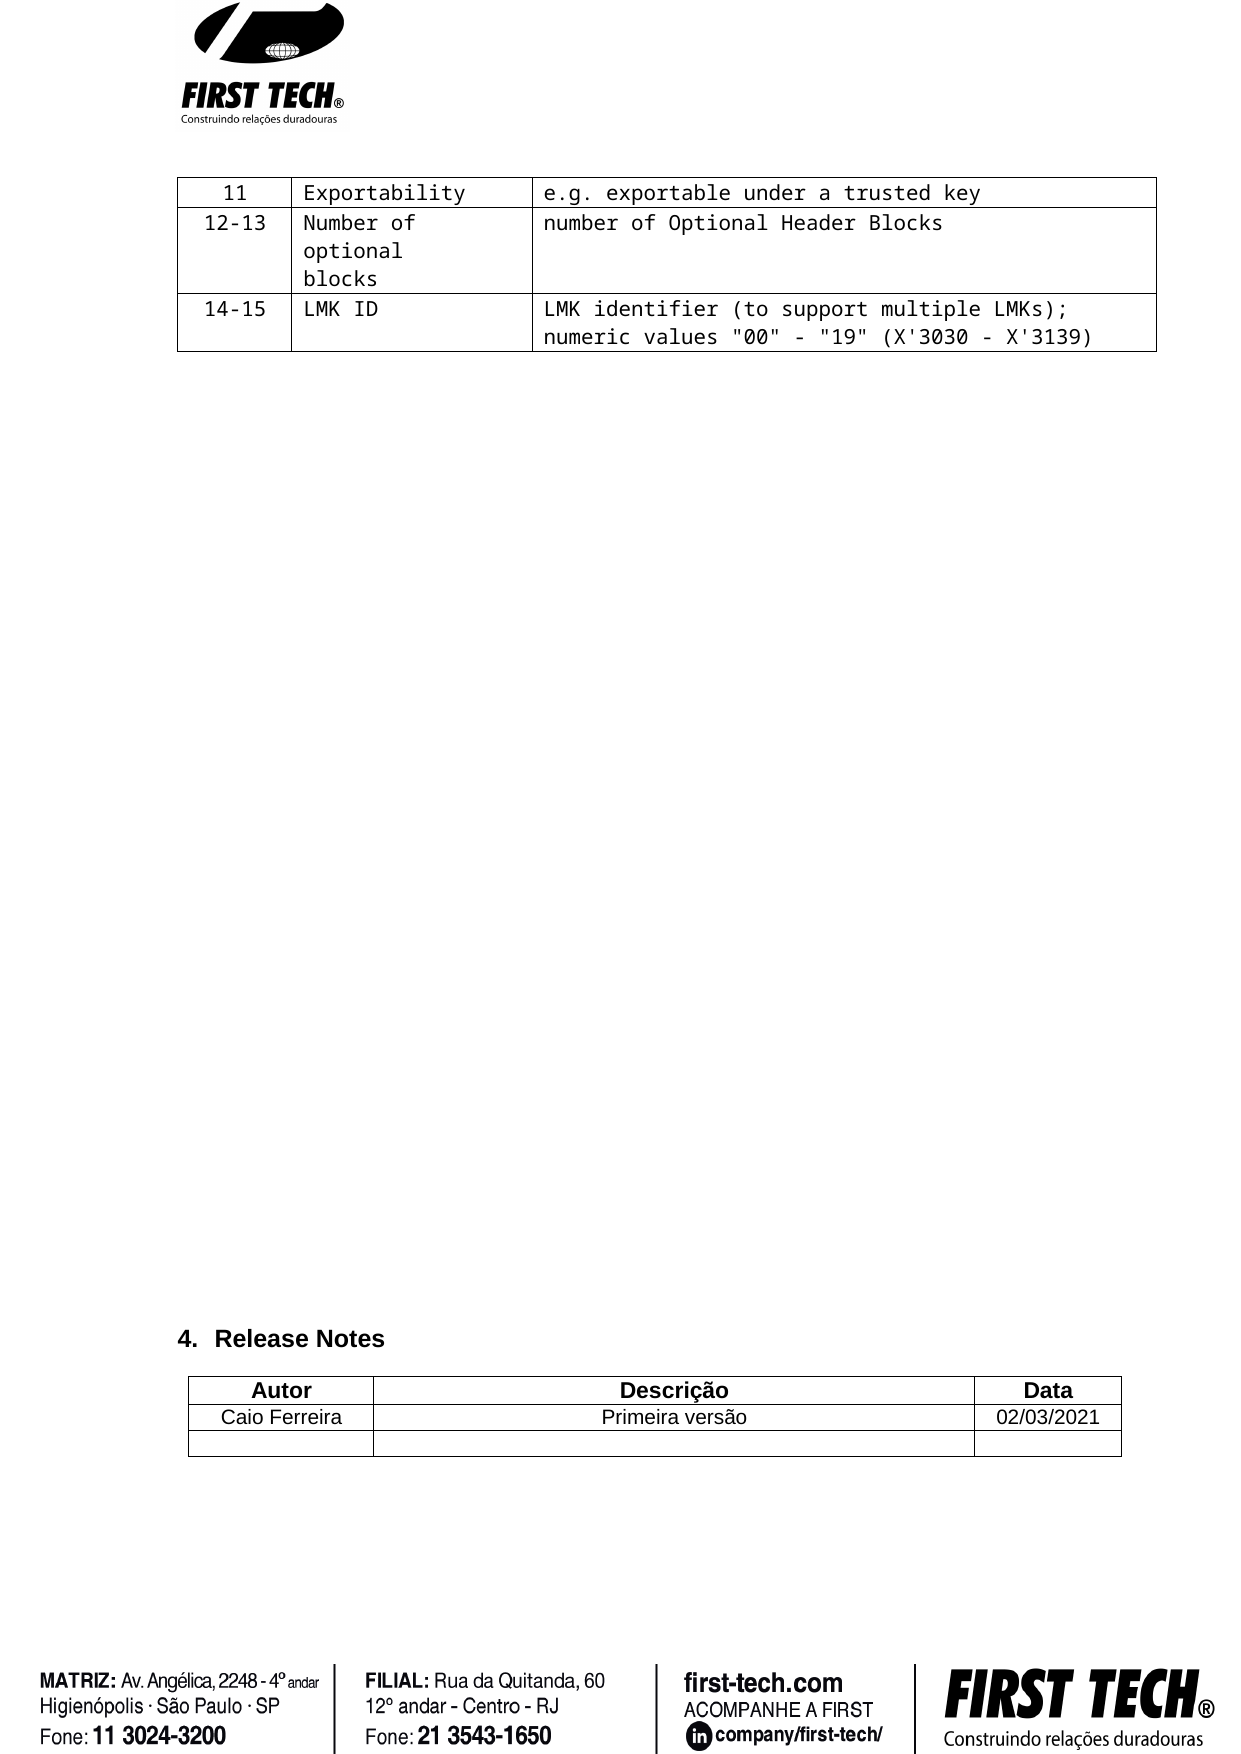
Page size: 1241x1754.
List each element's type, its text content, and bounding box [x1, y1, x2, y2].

table_cell Exportability [292, 178, 532, 207]
table_cell number of Optional Header Blocks [533, 208, 1156, 293]
table_cell 02/03/2021 [975, 1405, 1121, 1430]
table_cell Caio Ferreira [189, 1405, 373, 1430]
table_cell LMK identifier (to support multiple LMKs); numeric values "00" - "19" (X'3030 - X'3139) [533, 294, 1156, 351]
table_cell [189, 1431, 373, 1456]
picture [0, 1603, 1241, 1754]
table_cell 11 [178, 178, 291, 207]
table_cell 14-15 [178, 294, 291, 351]
table_cell [374, 1431, 974, 1456]
table_cell e.g. exportable under a trusted key [533, 178, 1156, 207]
table_cell 12-13 [178, 208, 291, 293]
table_header Data [975, 1377, 1121, 1403]
table_cell [975, 1431, 1121, 1456]
table_cell Number of optional blocks [292, 208, 532, 293]
subtitle Release Notes [177, 1324, 1122, 1353]
table_cell LMK ID [292, 294, 532, 351]
table_header Descrição [374, 1377, 974, 1403]
table_header Autor [189, 1377, 373, 1403]
picture [175, 0, 351, 132]
table_cell Primeira versão [374, 1405, 974, 1430]
